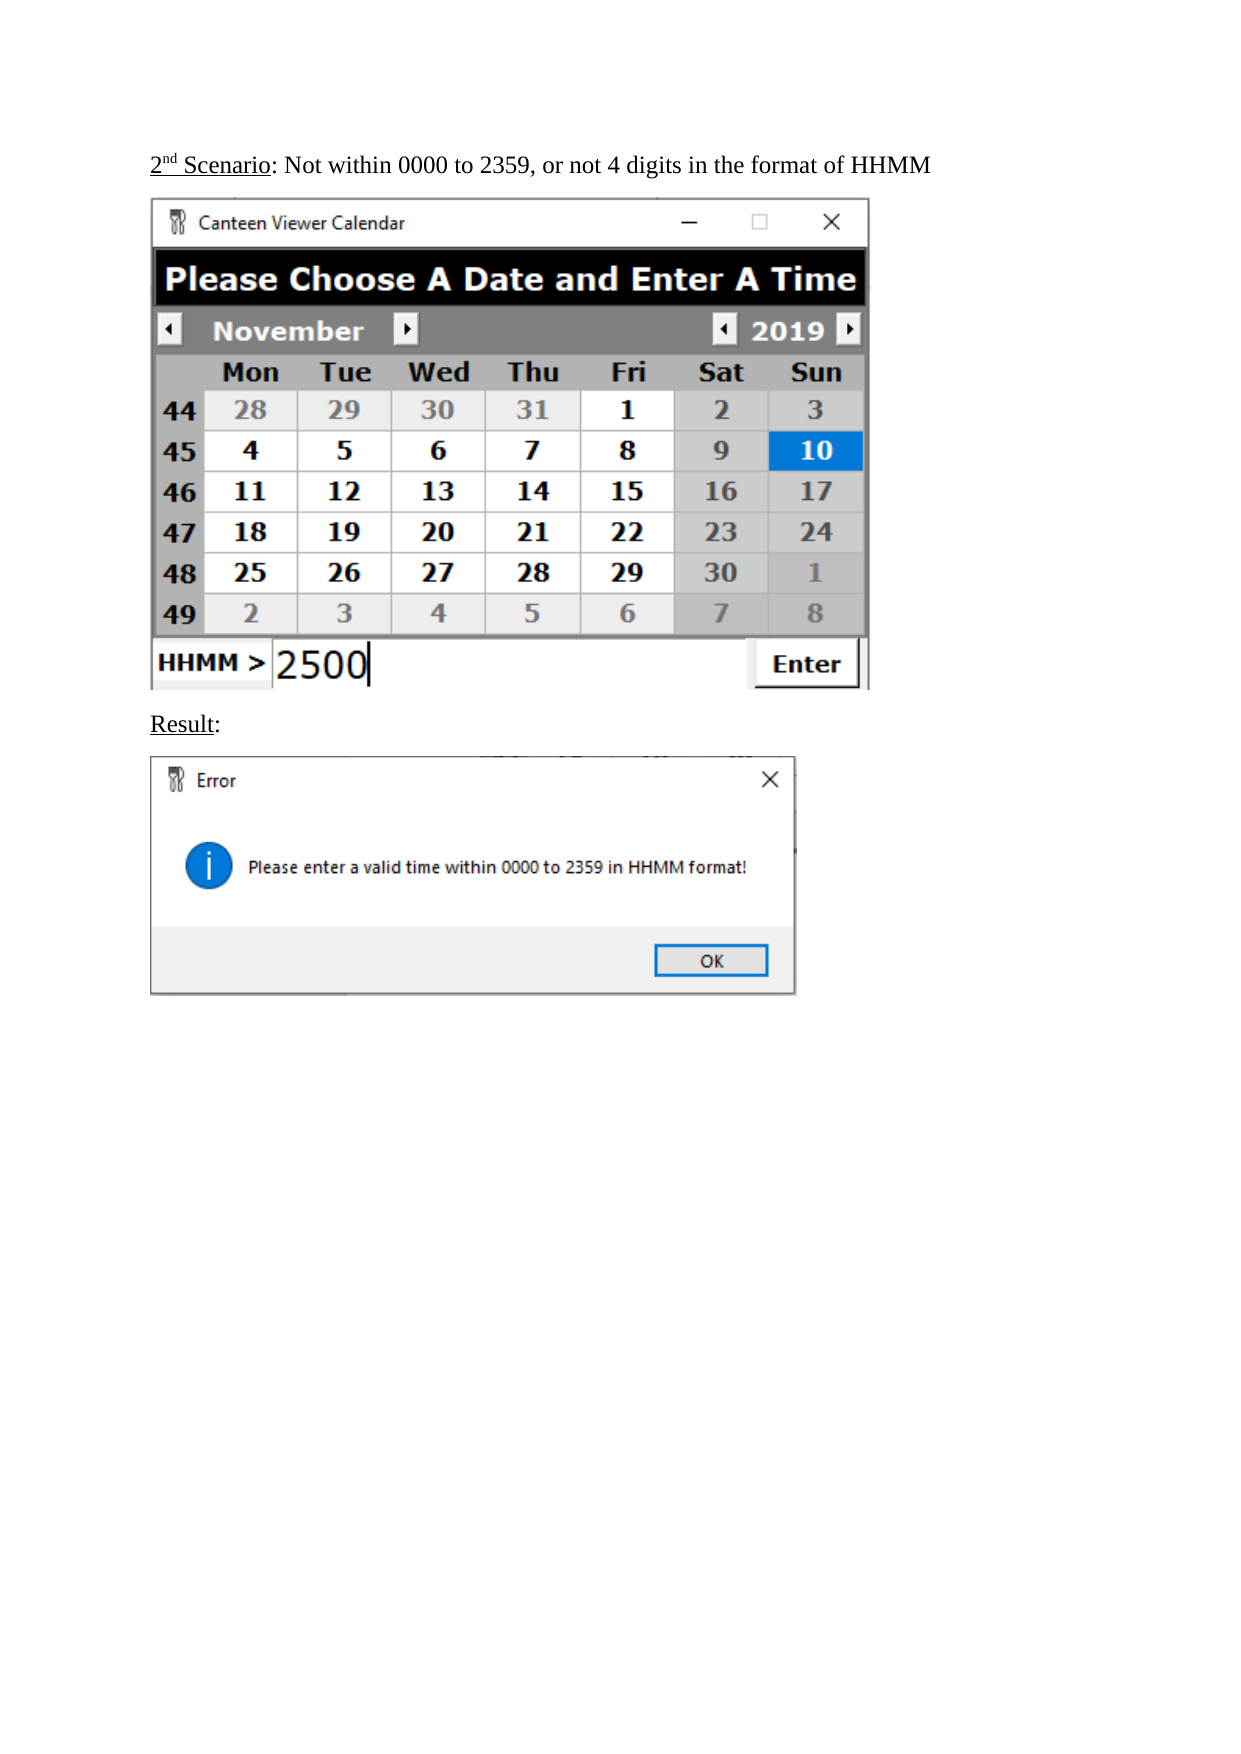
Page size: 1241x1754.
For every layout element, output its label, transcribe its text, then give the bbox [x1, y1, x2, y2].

text Result: [150, 709, 1090, 737]
picture [150, 197, 871, 690]
picture [150, 756, 797, 996]
text 2nd Scenario: Not within 0000 to 2359, or not 4 digits in the format of HHMM [150, 150, 1090, 179]
